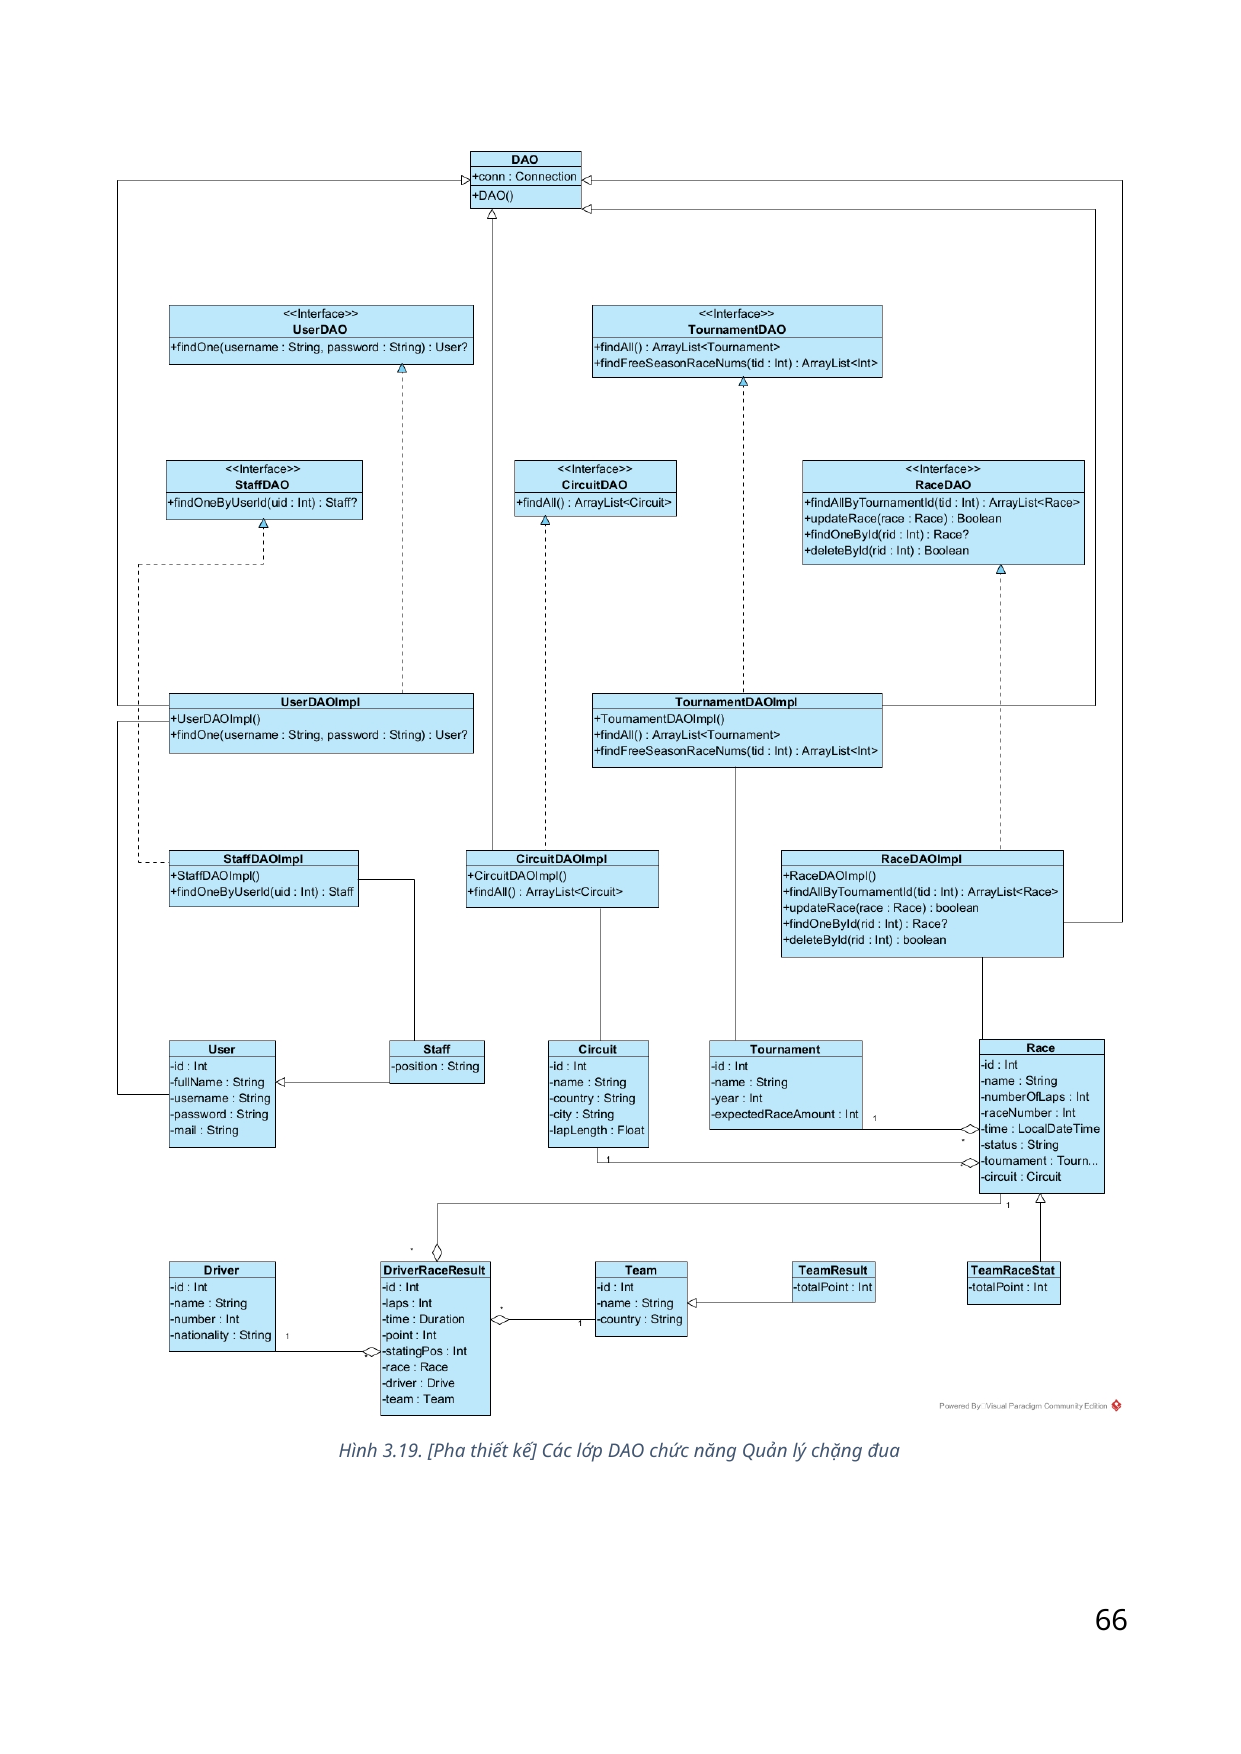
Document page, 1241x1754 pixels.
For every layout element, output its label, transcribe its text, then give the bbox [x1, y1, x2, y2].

picture [115, 150, 1125, 1418]
